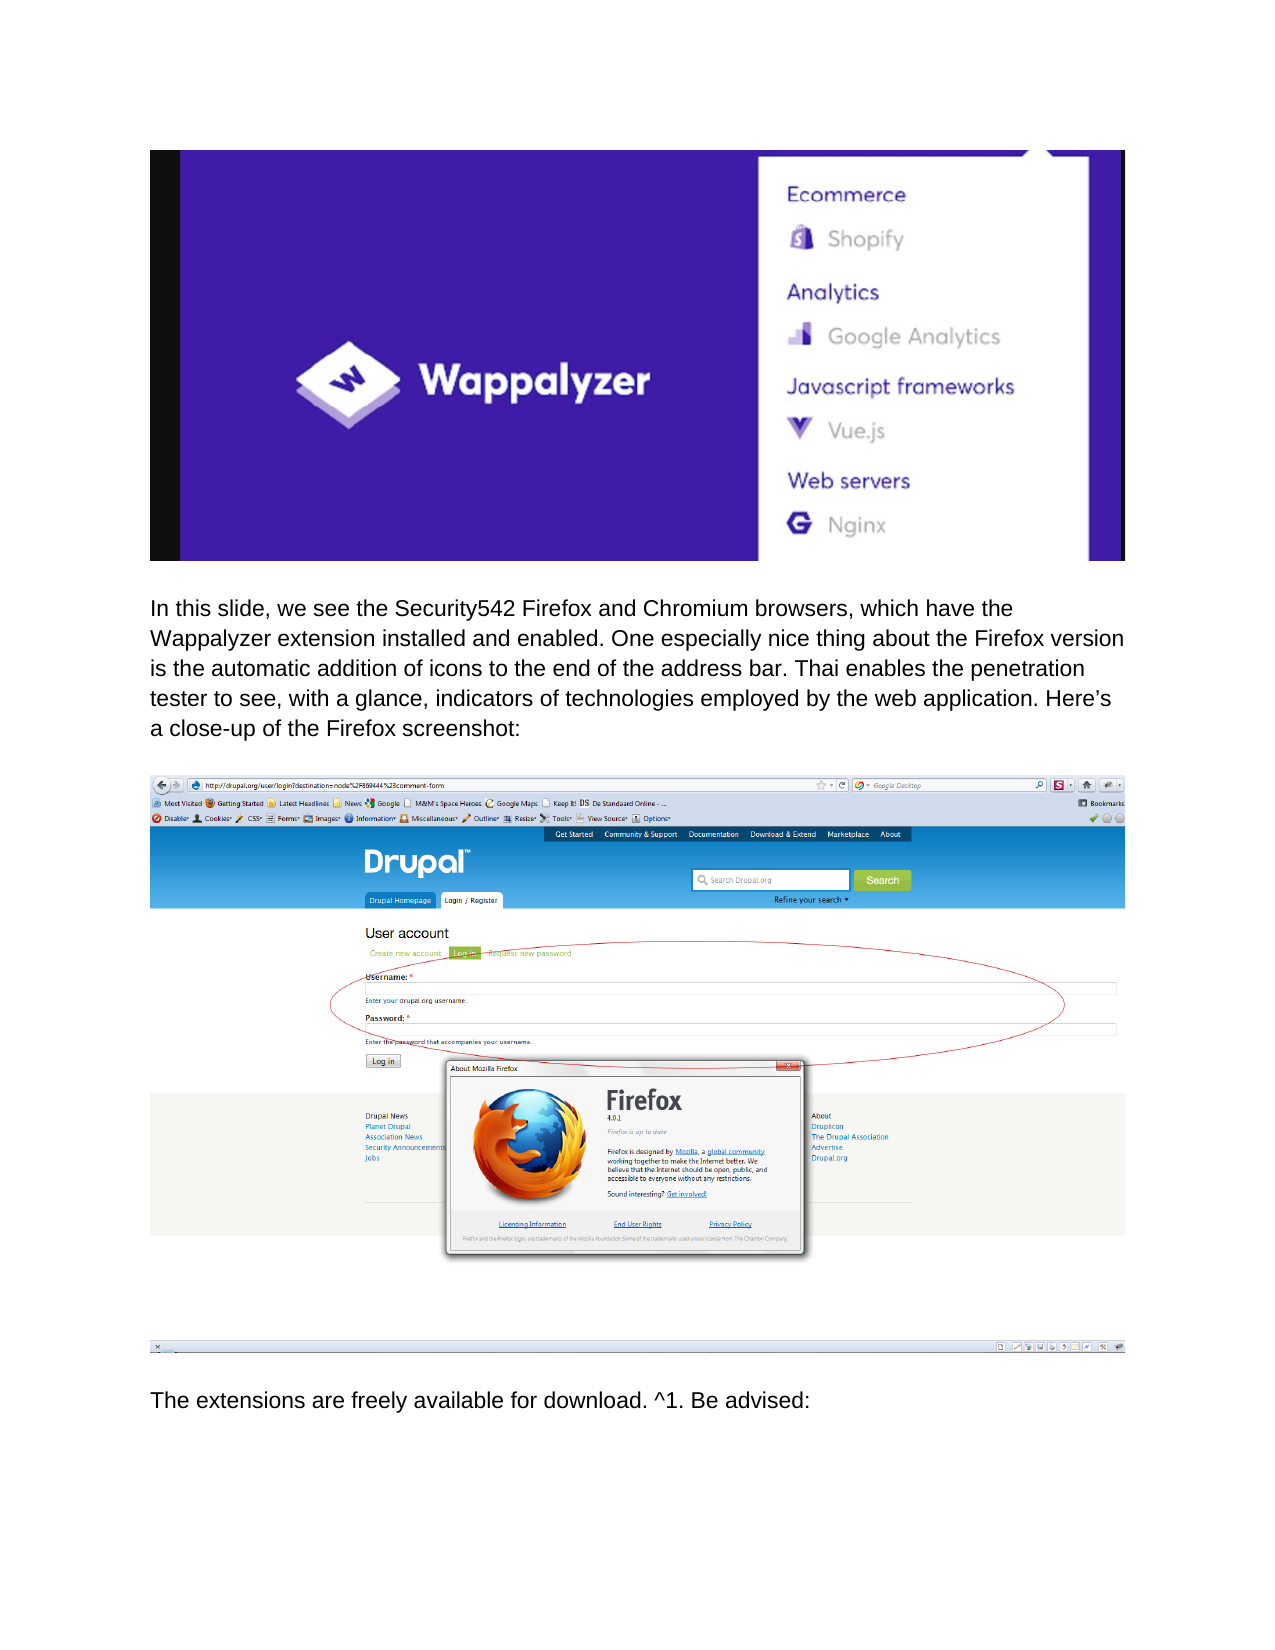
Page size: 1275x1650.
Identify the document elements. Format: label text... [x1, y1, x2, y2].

picture [150, 150, 1125, 561]
text The extensions are freely available for download. ^1. Be advised: [150, 1387, 1125, 1413]
picture [150, 775, 1125, 1353]
text In this slide, we see the Security542 Firefox and Chromium browsers, which have the Wappalyzer extension installed and enabled. One especially nice thing about the Firefox version is the automatic addition of icons to the end of the address bar. Thai enables the penetration tester to see, with a glance, indicators of technologies employed by the web application. Here’s a close-up of the Firefox screenshot: [150, 594, 1125, 742]
